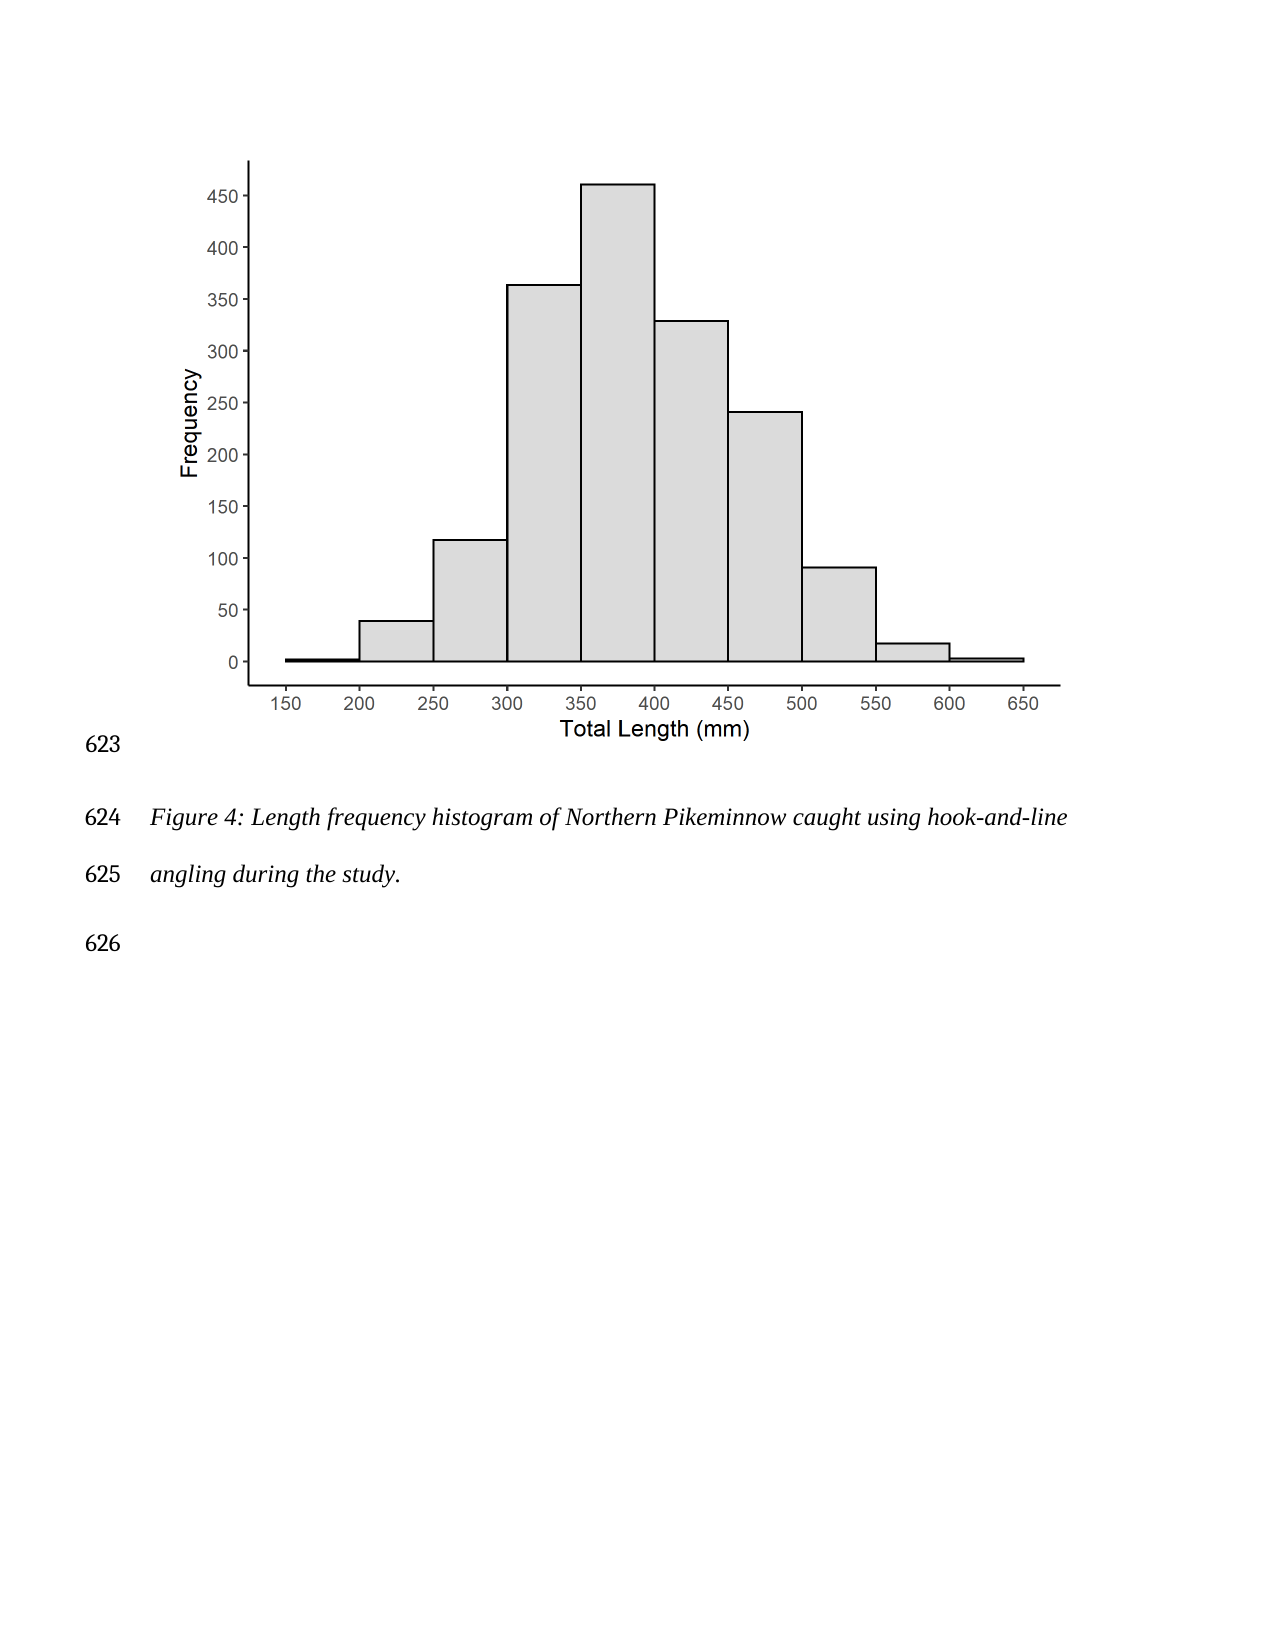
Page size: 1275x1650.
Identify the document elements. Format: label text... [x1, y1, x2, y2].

text Figure 4: Length frequency histogram of Northern Pikeminnow caught using hook-and-line angling during the study. [150, 802, 1125, 888]
picture [168, 150, 1072, 752]
